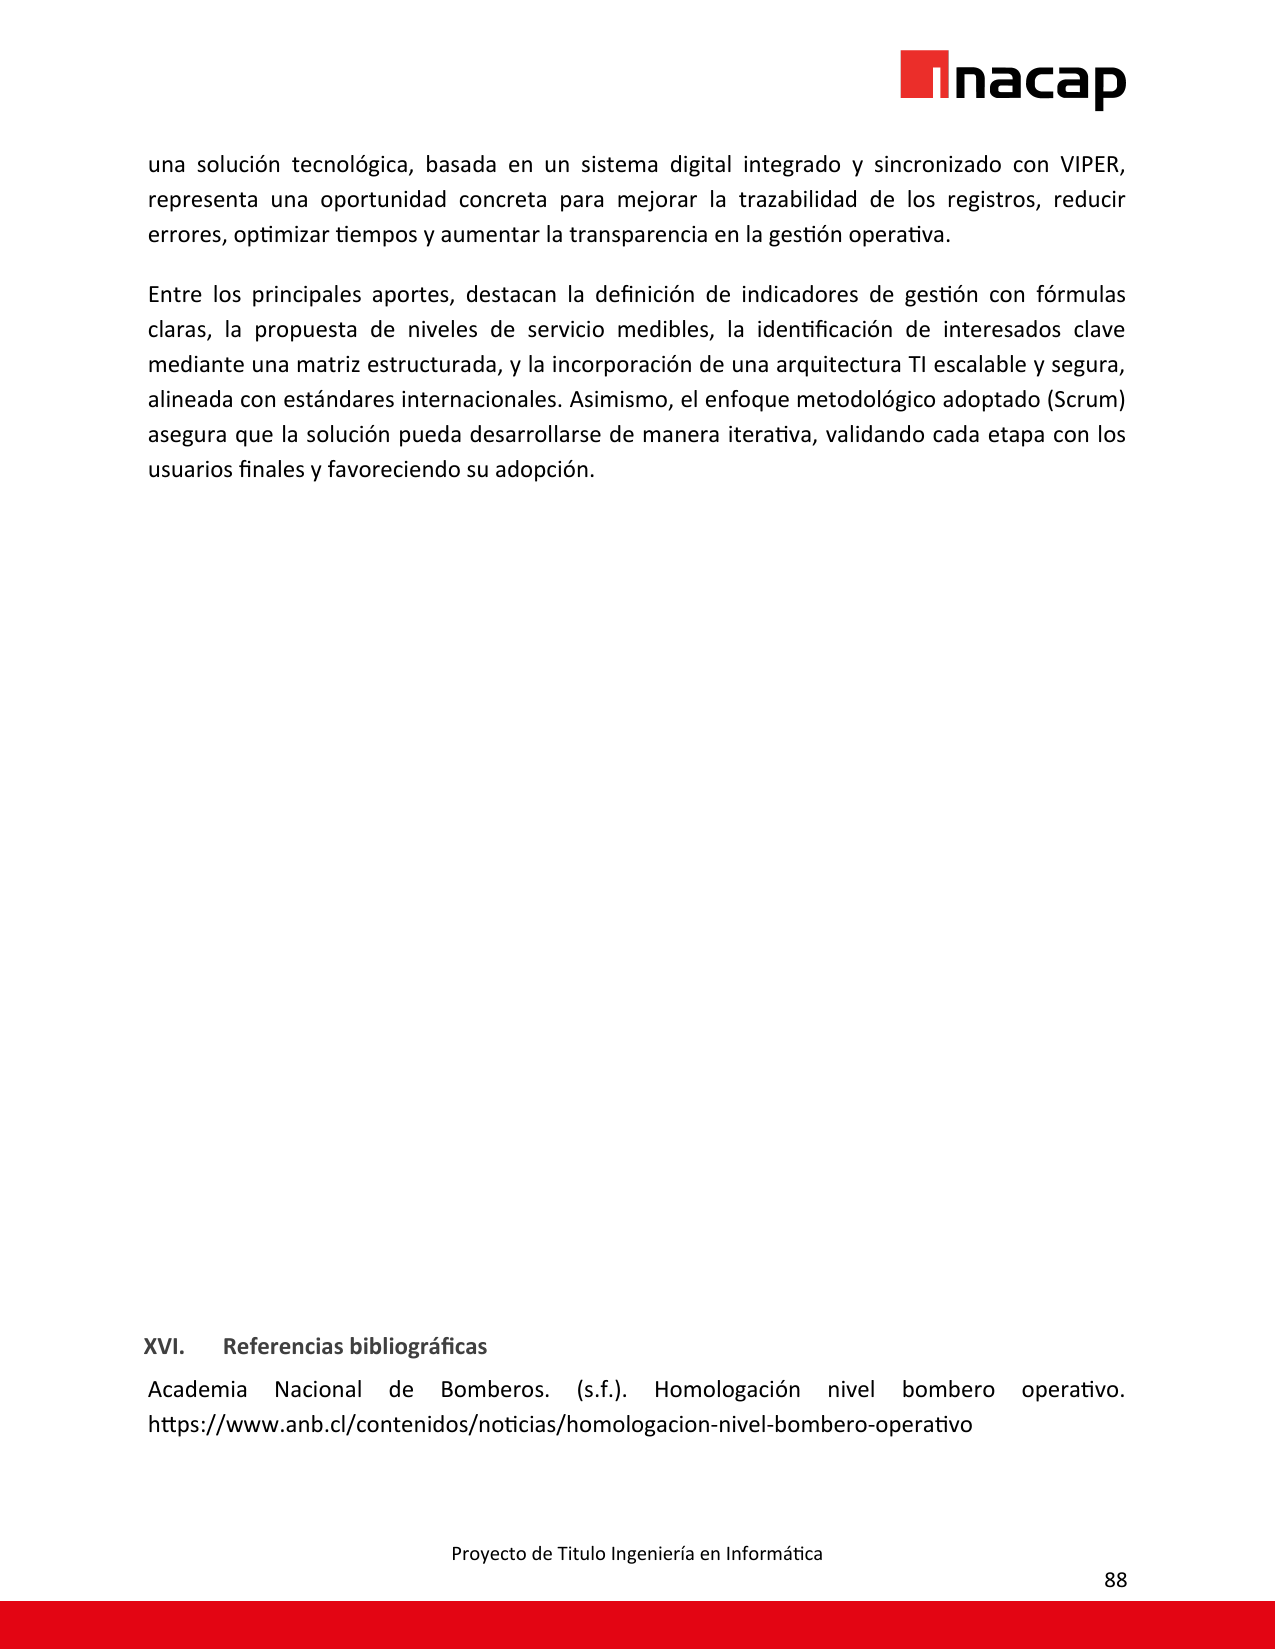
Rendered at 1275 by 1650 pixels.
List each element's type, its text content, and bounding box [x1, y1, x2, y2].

text Academia Nacional de Bomberos. (s.f.). Homologación nivel bombero operativo. https://www.anb.cl/contenidos/noticias/homologacion-nivel-bombero-operativo [148, 1373, 1127, 1439]
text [148, 148, 1127, 248]
text Entre los principales aportes, destacan la definición de indicadores de gestión con fórmulas claras, la propuesta de niveles de servicio medibles, la identificación de interesados clave mediante una matriz estructurada, y la incorporación de una arquitectura TI escalable y segura, alineada con estándares internacionales. Asimismo, el enfoque metodológico adoptado (Scrum) asegura que la solución pueda desarrollarse de manera iterativa, validando cada etapa con los usuarios finales y favoreciendo su adopción. [148, 278, 1127, 483]
picture [884, 46, 1128, 112]
list Referencias bibliográficas [185, 1330, 1127, 1361]
